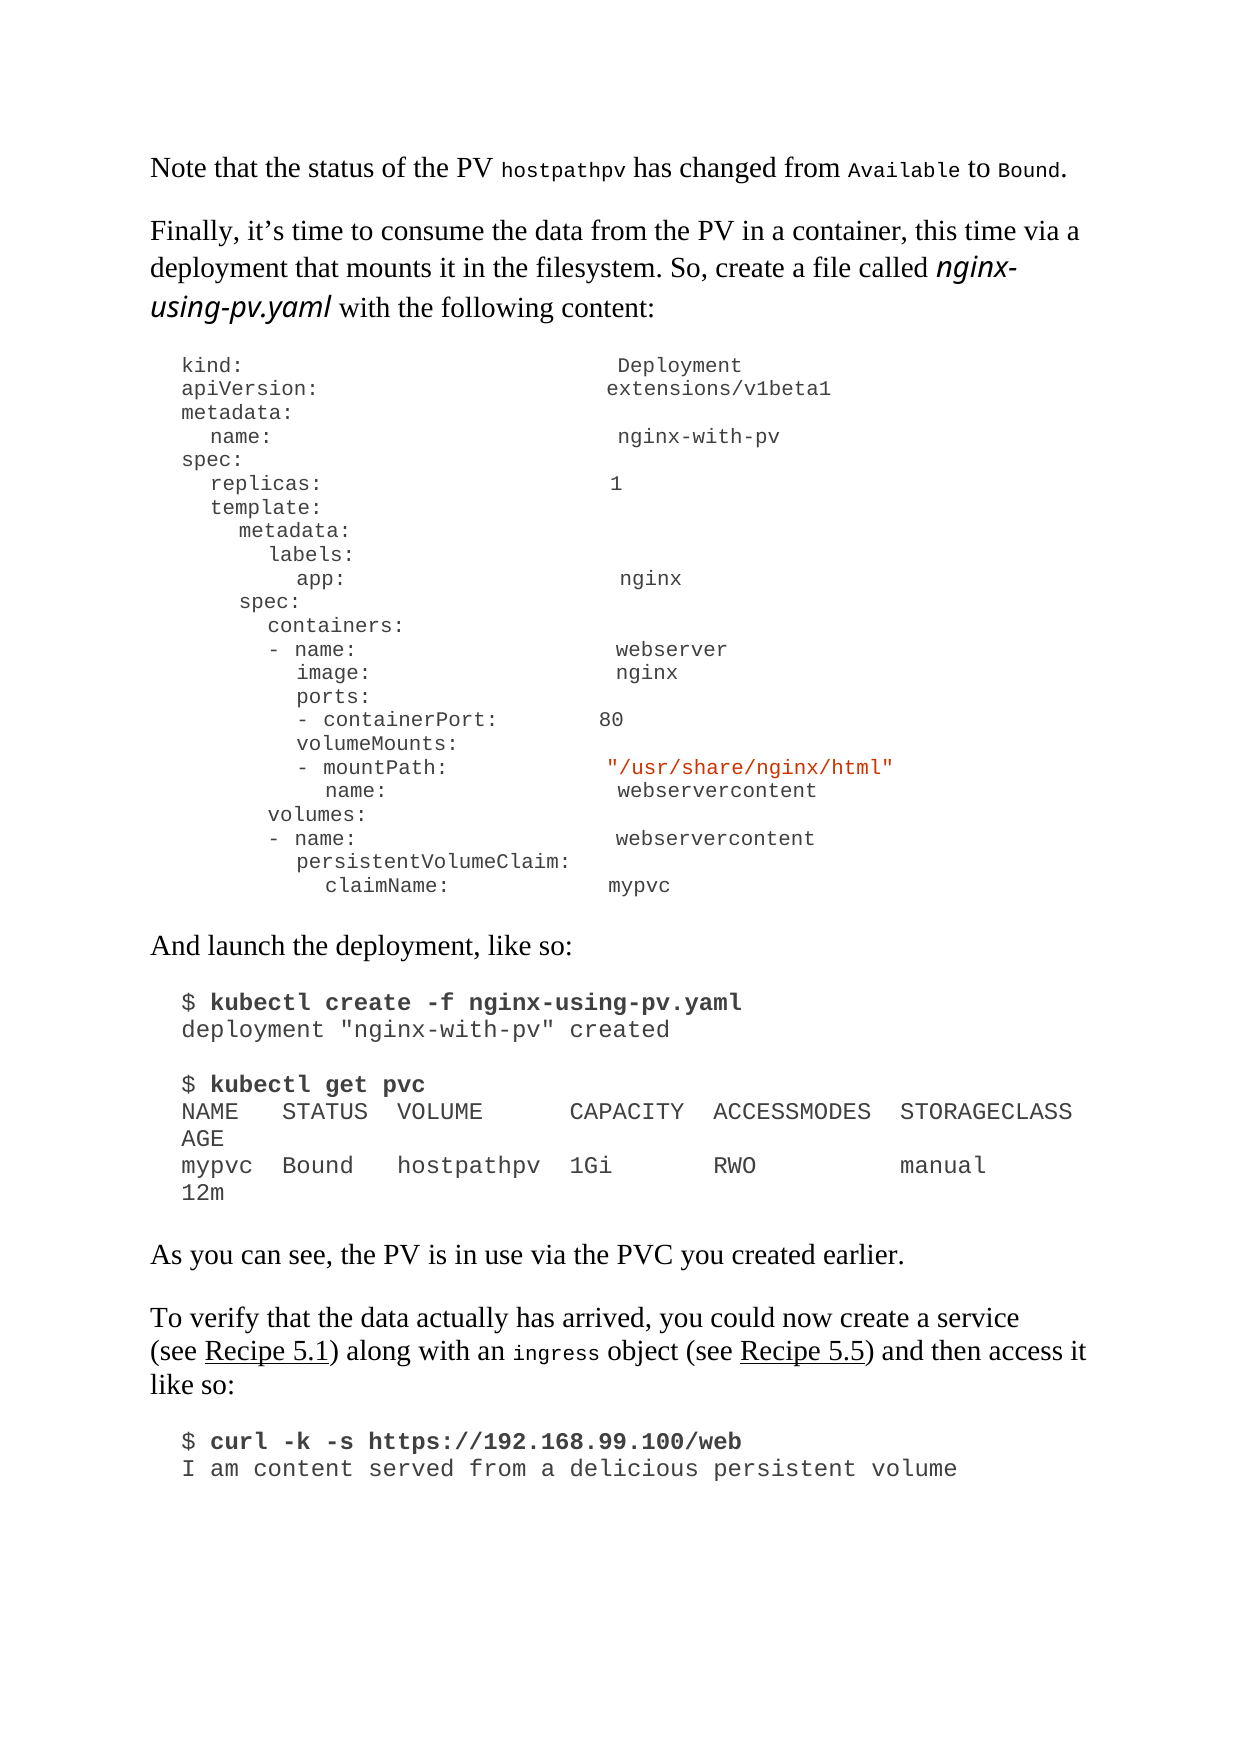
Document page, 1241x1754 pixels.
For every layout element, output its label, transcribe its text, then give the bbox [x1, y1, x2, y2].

text - mountPath: "/usr/share/nginx/html" [181, 757, 1090, 780]
text metadata: [181, 402, 1090, 426]
text spec: [181, 591, 1090, 615]
text Note that the status of the PV hostpathpv has changed from Available to Bound. [150, 150, 1090, 183]
text persistentVolumeClaim: [181, 851, 1090, 875]
text volumes: [181, 804, 1090, 828]
text And launch the deployment, like so: [150, 928, 1090, 961]
text image: nginx [181, 662, 1090, 686]
text claimName: mypvc [181, 875, 1090, 899]
text kind: Deployment [181, 355, 1090, 378]
text containers: [181, 615, 1090, 638]
text - name: webservercontent [181, 828, 1090, 851]
text mypvc Bound hostpathpv 1Gi RWO manual 12m [181, 1154, 1090, 1208]
text $ kubectl get pvc [181, 1072, 1090, 1099]
text As you can see, the PV is in use via the PVC you created earlier. [150, 1237, 1090, 1271]
text $ curl -k -s https://192.168.99.100/web [181, 1430, 1090, 1457]
text name: webservercontent [181, 780, 1090, 804]
text Finally, it’s time to consume the data from the PV in a container, this time via a deployment that mounts it in the filesystem. So, create a file called nginx-using-pv.yaml with the following content: [150, 213, 1090, 326]
text spec: [181, 449, 1090, 473]
text labels: [181, 544, 1090, 568]
text apiVersion: extensions/v1beta1 [181, 378, 1090, 402]
text template: [181, 497, 1090, 520]
text To verify that the data actually has arrived, you could now create a service (see Recipe 5.1) along with an ingress object (see Recipe 5.5) and then access it like so: [150, 1300, 1090, 1401]
text replicas: 1 [181, 473, 1090, 497]
text - name: webserver [181, 638, 1090, 662]
text name: nginx-with-pv [181, 426, 1090, 449]
text - containerPort: 80 [181, 709, 1090, 733]
text volumeMounts: [181, 733, 1090, 757]
text $ kubectl create -f nginx-using-pv.yaml [181, 991, 1090, 1018]
text deployment "nginx-with-pv" created [181, 1018, 1090, 1045]
text app: nginx [181, 568, 1090, 591]
text ports: [181, 686, 1090, 709]
text NAME STATUS VOLUME CAPACITY ACCESSMODES STORAGECLASS AGE [181, 1099, 1090, 1154]
text metadata: [181, 520, 1090, 544]
text I am content served from a delicious persistent volume [181, 1457, 1090, 1484]
